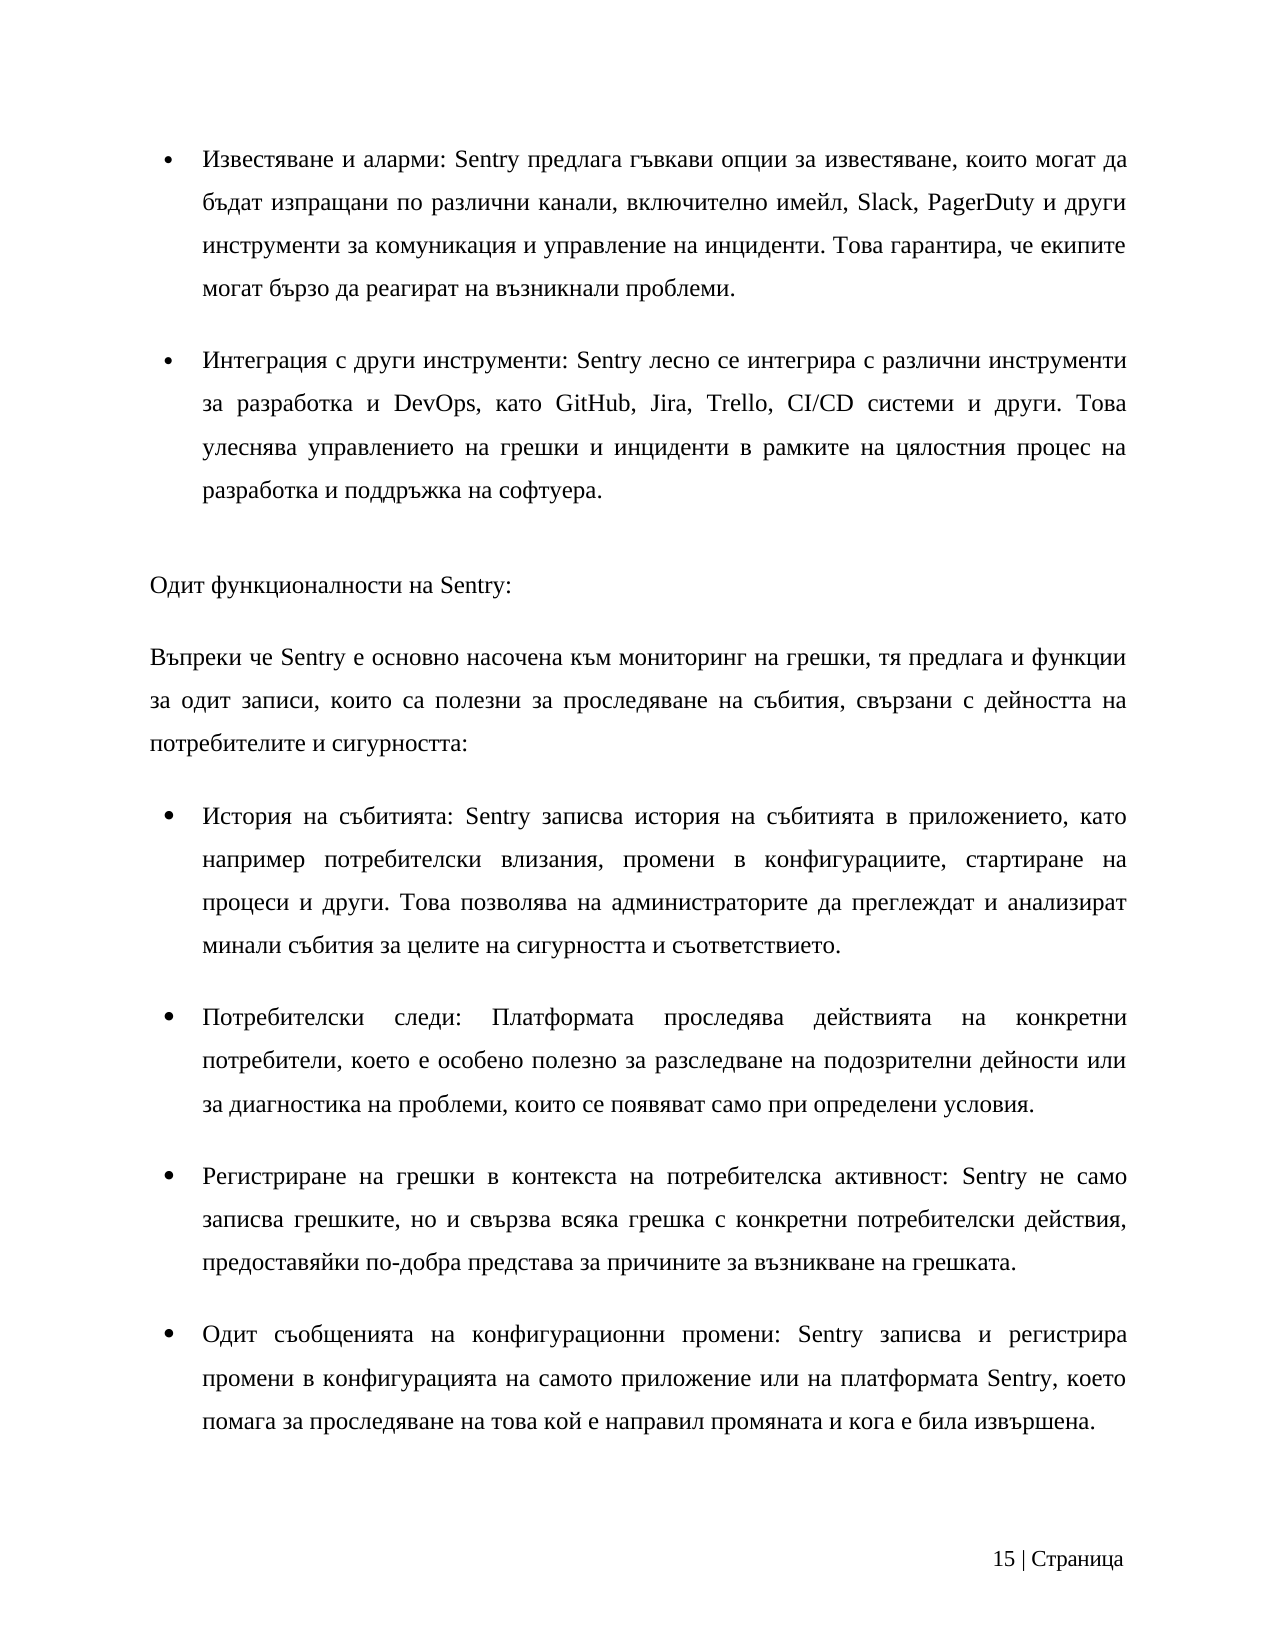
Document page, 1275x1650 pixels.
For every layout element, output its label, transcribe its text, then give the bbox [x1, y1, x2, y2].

list История на събитията: Sentry записва история на събитията в приложението, като например потребителски влизания, промени в конфигурациите, стартиране на процеси и други. Това позволява на администраторите да преглеждат и анализират минали събития за целите на сигурността и съответствието. [164, 801, 1127, 959]
list Потребителски следи: Платформата проследява действията на конкретни потребители, което е особено полезно за разследване на подозрителни дейности или за диагностика на проблеми, които се появяват само при определени условия. [164, 1002, 1127, 1117]
list Известяване и аларми: Sentry предлага гъвкави опции за известяване, които могат да бъдат изпращани по различни канали, включително имейл, Slack, PagerDuty и други инструменти за комуникация и управление на инциденти. Това гарантира, че екипите могат бързо да реагират на възникнали проблеми. [164, 144, 1127, 302]
list Одит съобщенията на конфигурационни промени: Sentry записва и регистрира промени в конфигурацията на самото приложение или на платформата Sentry, което помага за проследяване на това кой е направил промяната и кога е била извършена. [164, 1319, 1127, 1434]
list Регистриране на грешки в контекста на потребителска активност: Sentry не само записва грешките, но и свързва всяка грешка с конкретни потребителски действия, предоставяйки по-добра представа за причините за възникване на грешката. [164, 1161, 1127, 1276]
list Интеграция с други инструменти: Sentry лесно се интегрира с различни инструменти за разработка и DevOps, като GitHub, Jira, Trello, CI/CD системи и други. Това улеснява управлението на грешки и инциденти в рамките на цялостния процес на разработка и поддръжка на софтуера. [164, 345, 1127, 503]
text Одит функционалности на Sentry: [89, 570, 1127, 599]
text Въпреки че Sentry е основно насочена към мониторинг на грешки, тя предлага и функции за одит записи, които са полезни за проследяване на събития, свързани с дейността на потребителите и сигурността: [149, 642, 1127, 757]
